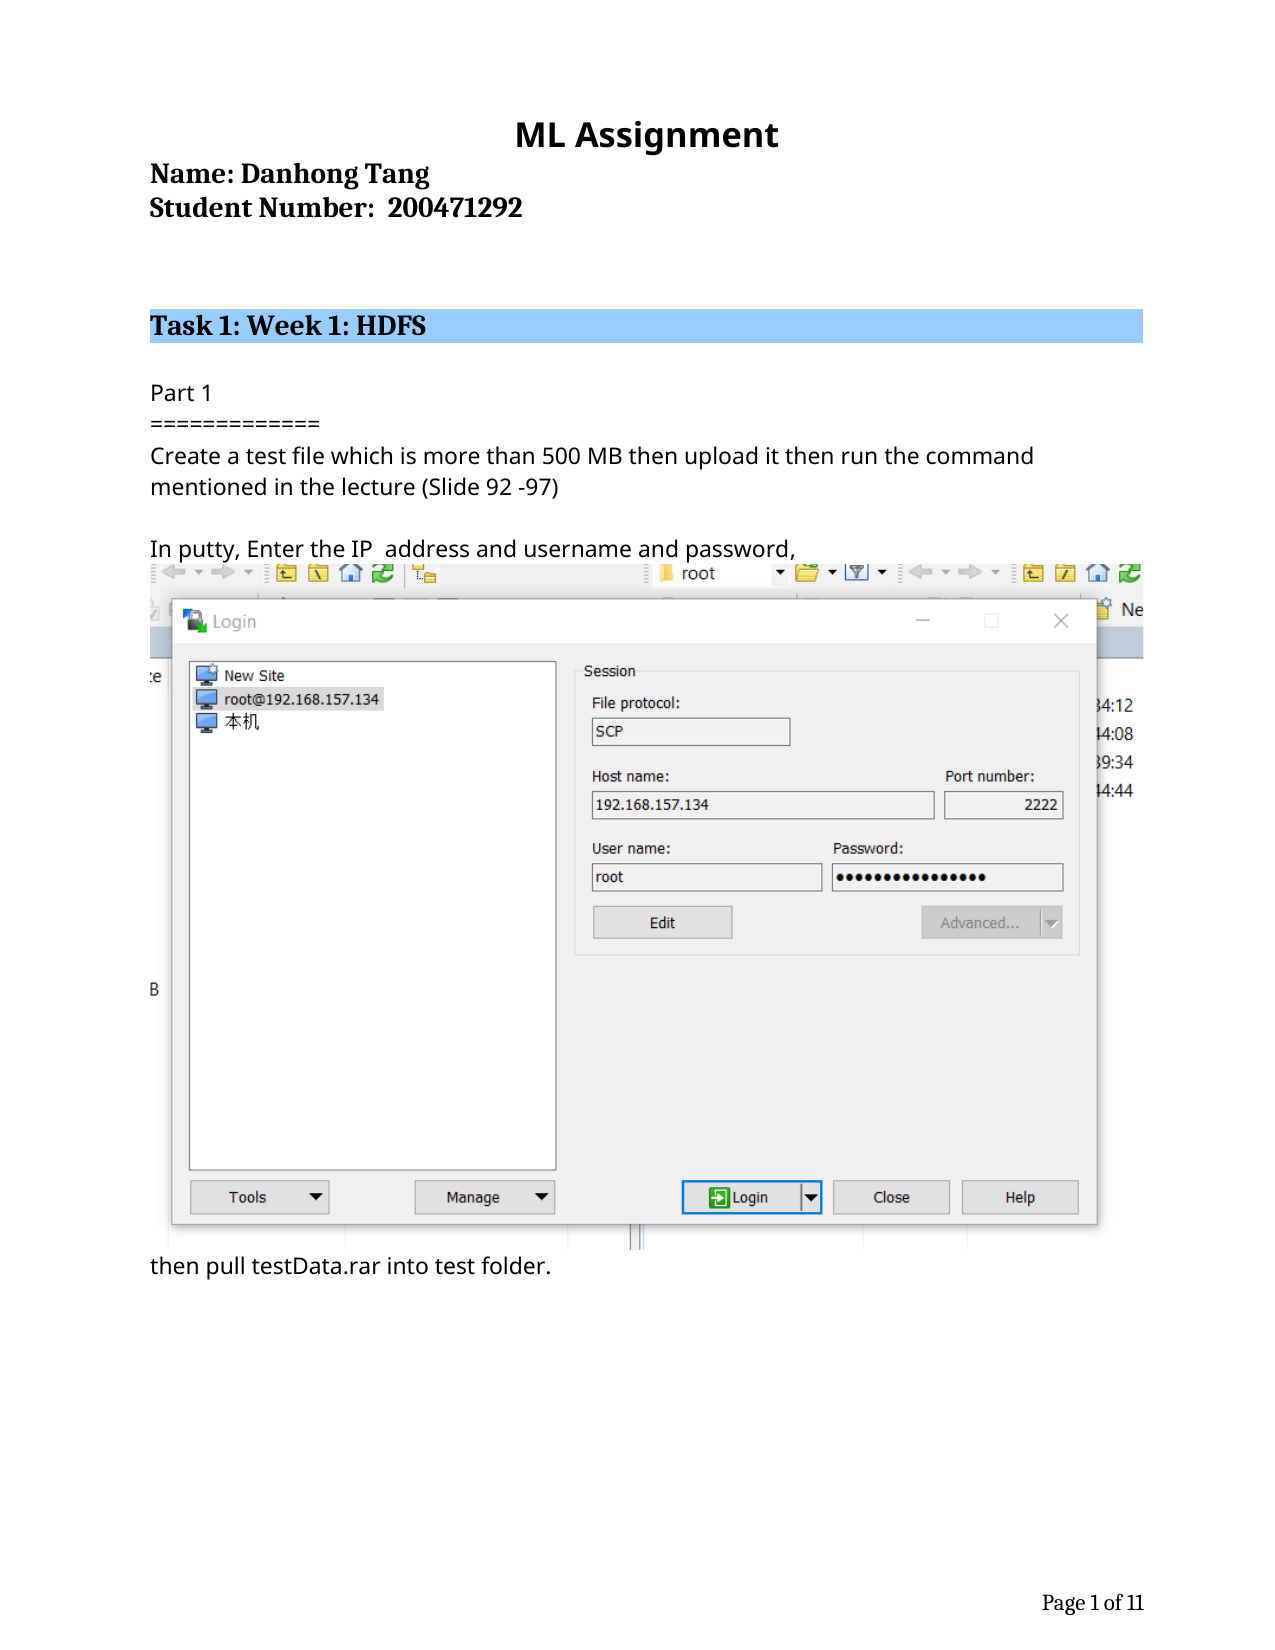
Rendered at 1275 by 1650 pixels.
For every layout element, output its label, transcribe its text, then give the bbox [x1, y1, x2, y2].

text Name: Danhong Tang [150, 157, 1143, 191]
text Create a test file which is more than 500 MB then upload it then run the command mentioned in the lecture (Slide 92 -97) [150, 440, 1143, 502]
text then pull testData.rar into test folder. [150, 1250, 1143, 1281]
picture [150, 564, 1144, 1250]
subtitle Task 1: Week 1: HDFS [150, 309, 1143, 343]
text In putty, Enter the IP address and username and password, [150, 533, 1143, 564]
text ============= [150, 408, 1143, 440]
text Part 1 [150, 377, 1143, 408]
text ML Assignment [150, 111, 1143, 157]
text Student Number: 200471292 [150, 191, 1143, 224]
